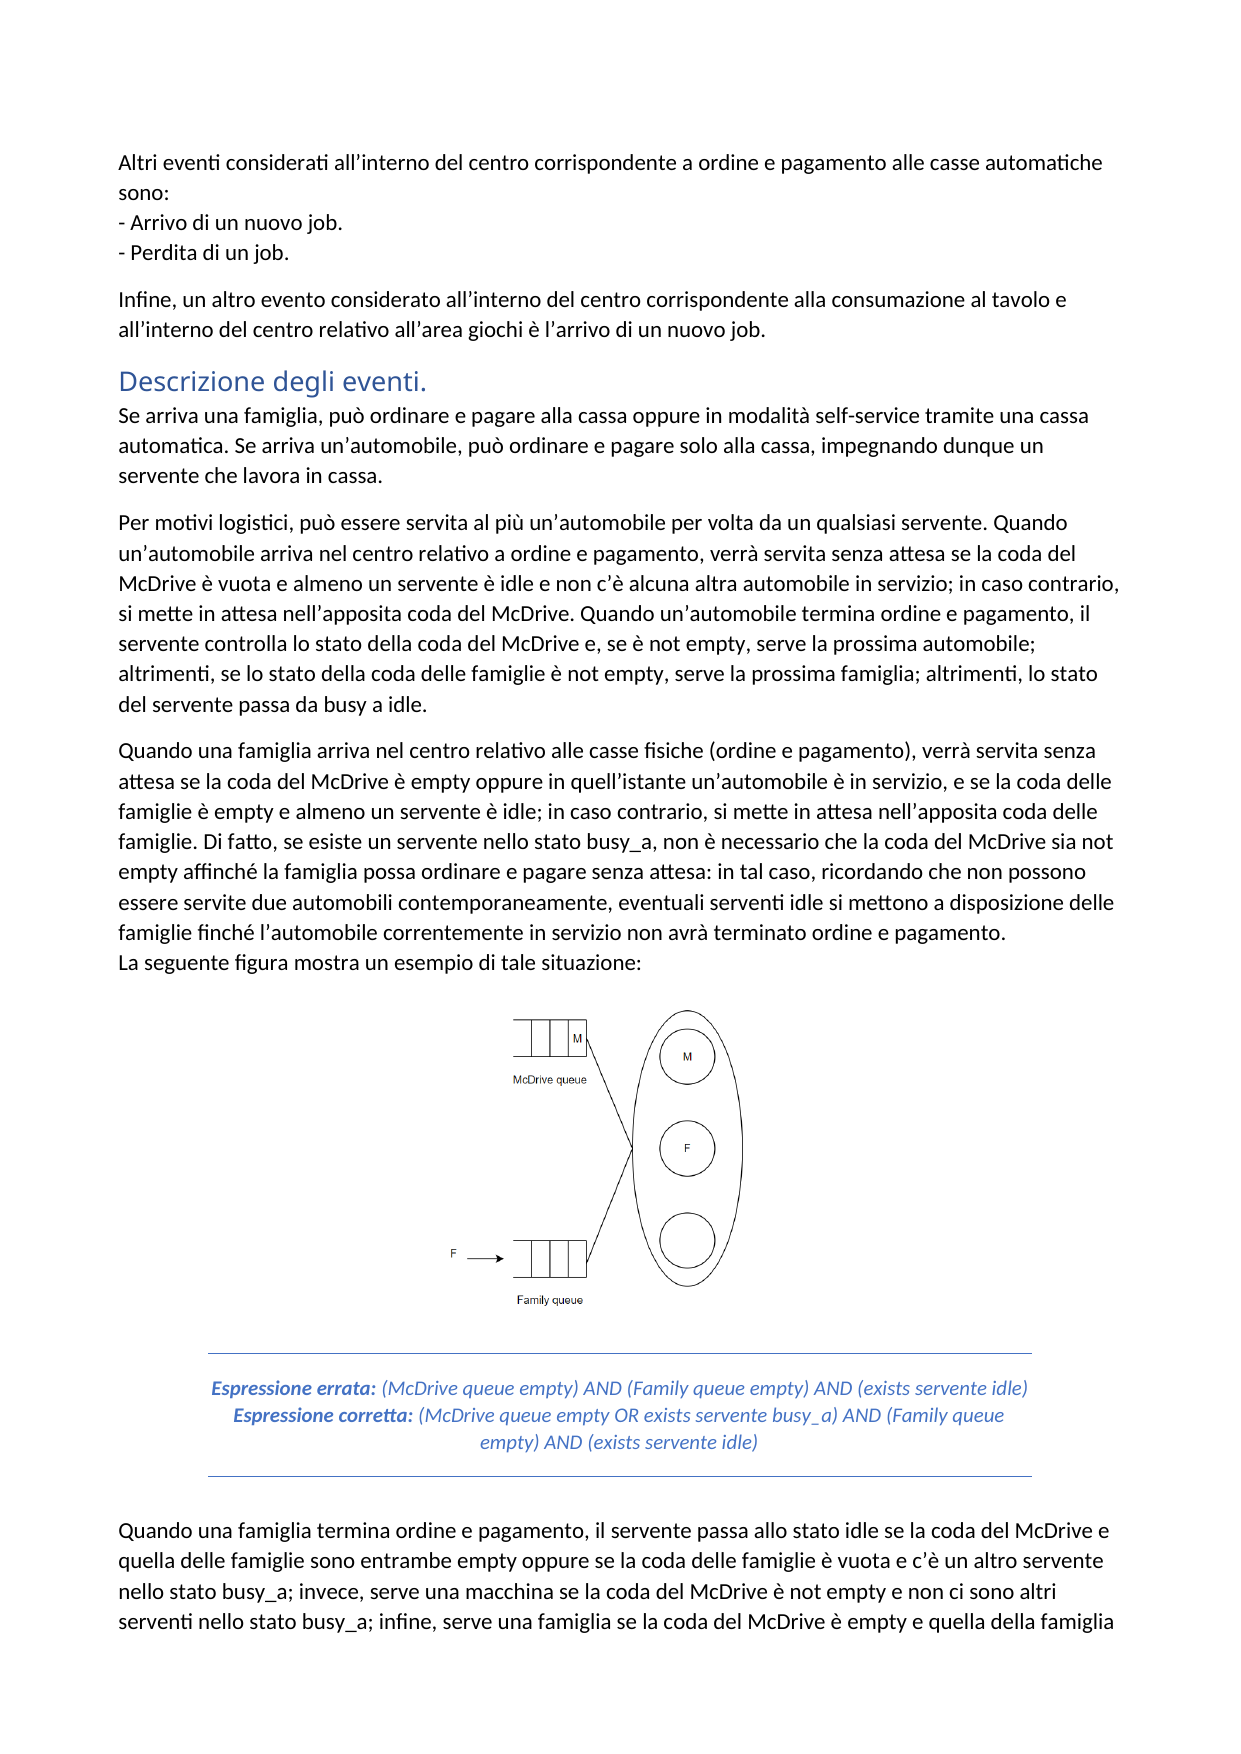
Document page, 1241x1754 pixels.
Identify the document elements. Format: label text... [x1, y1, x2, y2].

text Infine, un altro evento considerato all’interno del centro corrispondente alla consumazione al tavolo e all’interno del centro relativo all’area giochi è l’arrivo di un nuovo job. [118, 285, 1122, 343]
text Descrizione degli eventi. Se arriva una famiglia, può ordinare e pagare alla cassa oppure in modalità self-service tramite una cassa automatica. Se arriva un’automobile, può ordinare e pagare solo alla cassa, impegnando dunque un servente che lavora in cassa. [118, 362, 1122, 490]
picture [406, 995, 834, 1314]
text Altri eventi considerati all’interno del centro corrispondente a ordine e pagamento alle casse automatiche sono: - Arrivo di un nuovo job. - Perdita di un job. [118, 148, 1122, 266]
text Quando una famiglia arriva nel centro relativo alle casse fisiche (ordine e pagamento), verrà servita senza attesa se la coda del McDrive è empty oppure in quell’istante un’automobile è in servizio, e se la coda delle famiglie è empty e almeno un servente è idle; in caso contrario, si mette in attesa nell’apposita coda delle famiglie. Di fatto, se esiste un servente nello stato busy_a, non è necessario che la coda del McDrive sia not empty affinché la famiglia possa ordinare e pagare senza attesa: in tal caso, ricordando che non possono essere servite due automobili contemporaneamente, eventuali serventi idle si mettono a disposizione delle famiglie finché l’automobile correntemente in servizio non avrà terminato ordine e pagamento. La seguente figura mostra un esempio di tale situazione: [118, 737, 1122, 976]
text Per motivi logistici, può essere servita al più un’automobile per volta da un qualsiasi servente. Quando un’automobile arriva nel centro relativo a ordine e pagamento, verrà servita senza attesa se la coda del McDrive è vuota e almeno un servente è idle e non c’è alcuna altra automobile in servizio; in caso contrario, si mette in attesa nell’apposita coda del McDrive. Quando un’automobile termina ordine e pagamento, il servente controlla lo stato della coda del McDrive e, se è not empty, serve la prossima automobile; altrimenti, se lo stato della coda delle famiglie è not empty, serve la prossima famiglia; altrimenti, lo stato del servente passa da busy a idle. [118, 508, 1122, 718]
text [118, 1516, 1122, 1635]
text Espressione errata: (McDrive queue empty) AND (Family queue empty) AND (exists servente idle) Espressione corretta: (McDrive queue empty OR exists servente busy_a) AND (Family queue empty) AND (exists servente idle) [208, 1354, 1032, 1476]
